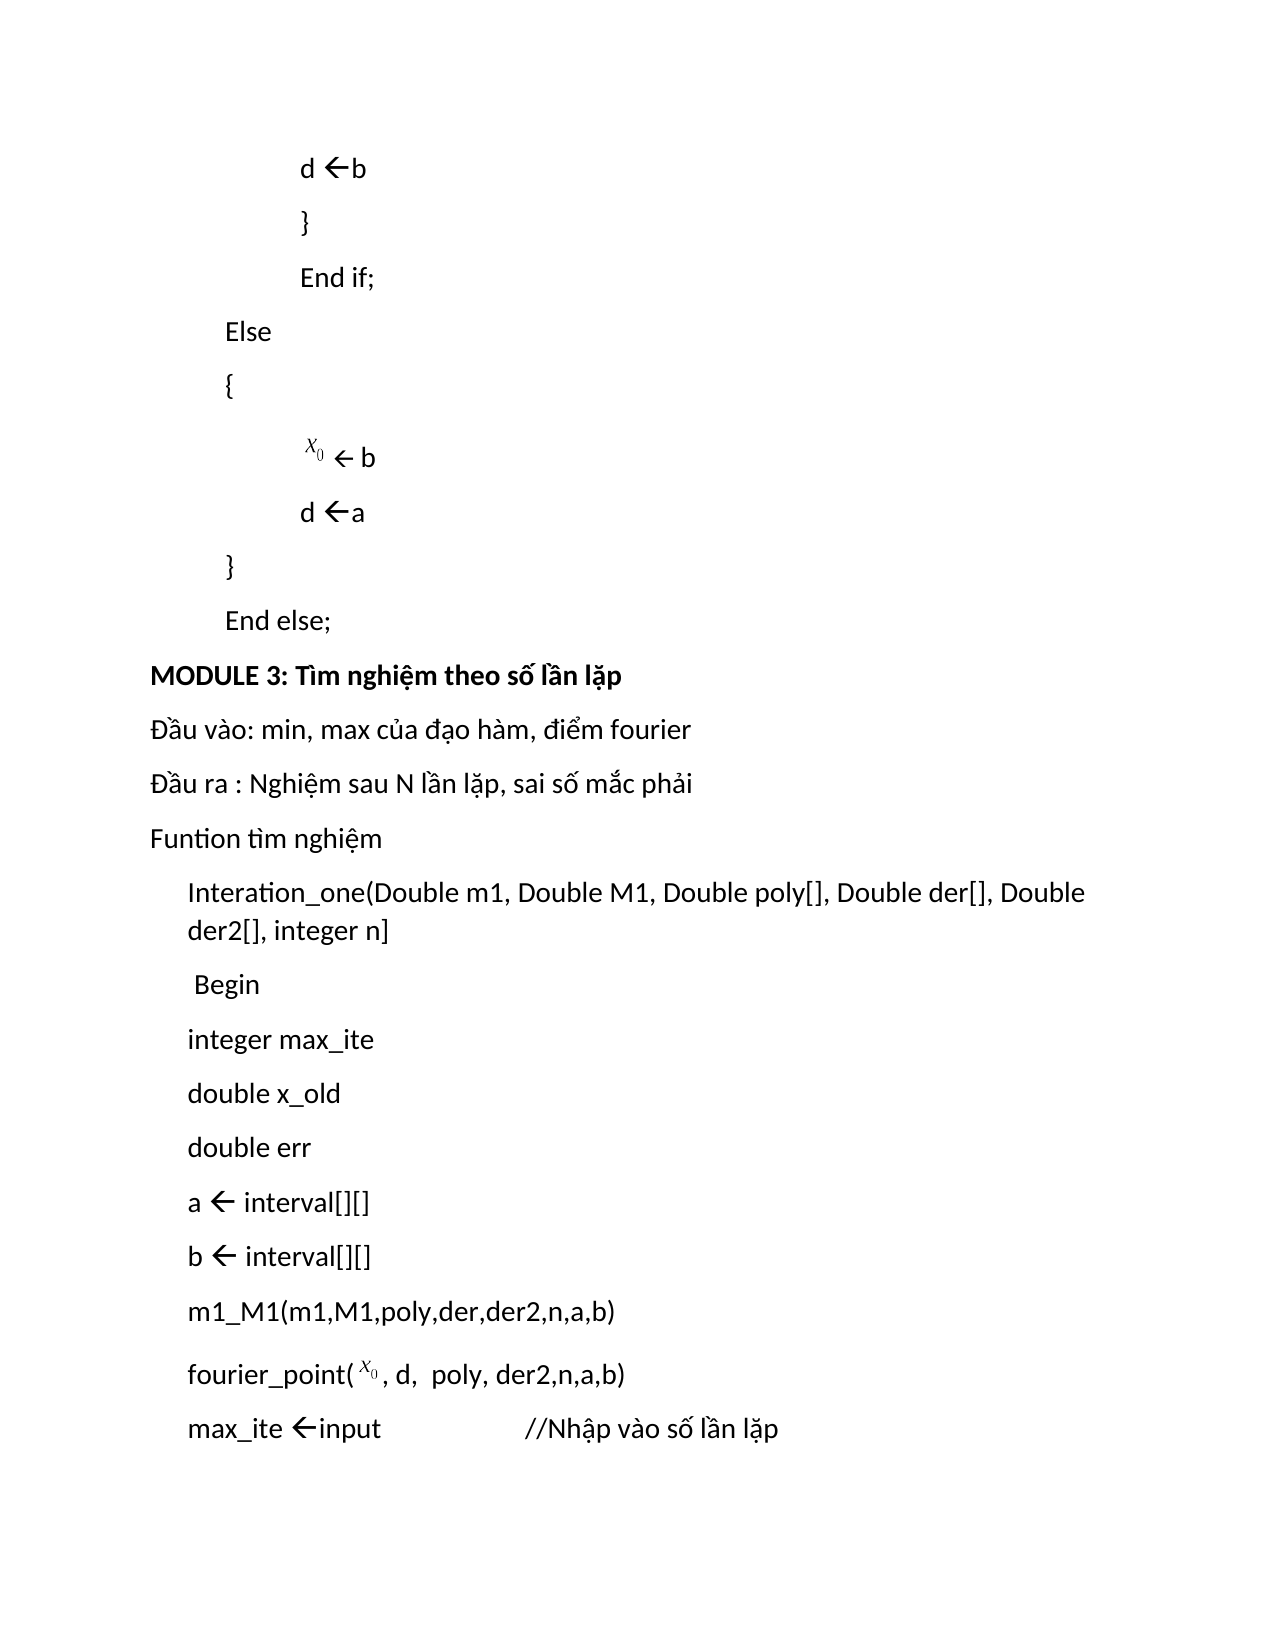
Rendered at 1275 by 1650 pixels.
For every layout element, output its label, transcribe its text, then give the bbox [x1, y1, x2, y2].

text d a [150, 494, 1125, 529]
text Interation_one(Double m1, Double M1, Double poly[], Double der[], Double der2[], integer n] [187, 874, 1125, 948]
text End if; [262, 259, 1125, 294]
text d b [150, 150, 1125, 186]
text integer max_ite [187, 1021, 1125, 1056]
text b [150, 422, 1125, 475]
text } [150, 548, 1125, 584]
text double x_old [187, 1075, 1125, 1111]
text { [187, 367, 1125, 403]
text a interval[][] [187, 1184, 1125, 1219]
text max_ite input //Nhập vào số lần lặp [187, 1411, 1125, 1446]
text double err [187, 1129, 1125, 1165]
text End else; [187, 602, 1125, 638]
text fourier_point(, d, poly, der2,n,a,b) [187, 1347, 1125, 1392]
text b interval[][] [187, 1238, 1125, 1274]
text m1_M1(m1,M1,poly,der,der2,n,a,b) [187, 1293, 1125, 1328]
text Else [187, 313, 1125, 349]
text Begin [187, 966, 1125, 1002]
text } [187, 204, 1125, 240]
